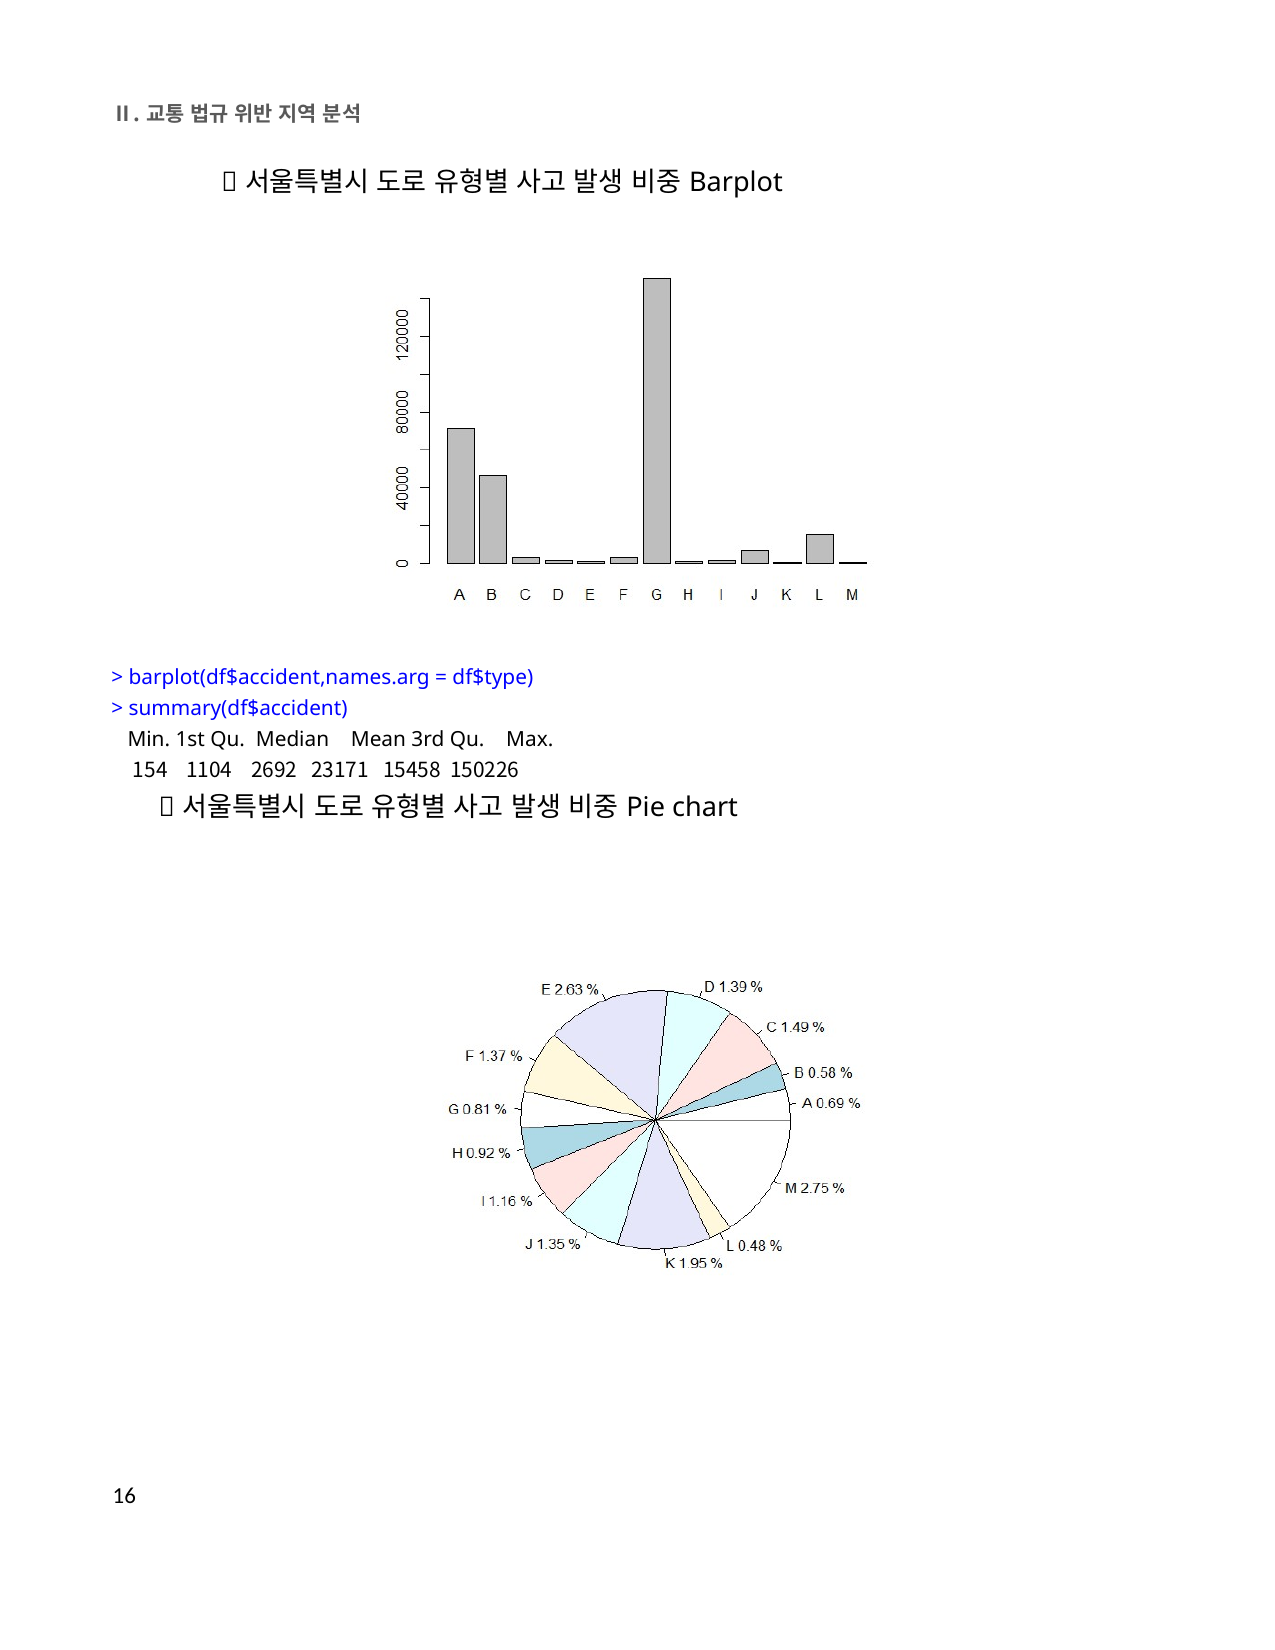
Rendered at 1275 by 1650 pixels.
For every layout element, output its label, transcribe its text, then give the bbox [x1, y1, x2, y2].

text 154 1104 2692 23171 15458 150226 [111, 753, 728, 783]
picture [353, 202, 922, 661]
picture [340, 827, 934, 1429]
text Min. 1st Qu. Median Mean 3rd Qu. Max. [111, 724, 903, 752]
text > summary(df$accident) [111, 693, 1168, 721]
subtitle  서울특별시 도로 유형별 사고 발생 비중 Pie chart [158, 785, 1168, 824]
text > barplot(df$accident,names.arg = df$type) [111, 662, 1168, 691]
subtitle  서울특별시 도로 유형별 사고 발생 비중 Barplot [112, 160, 783, 199]
